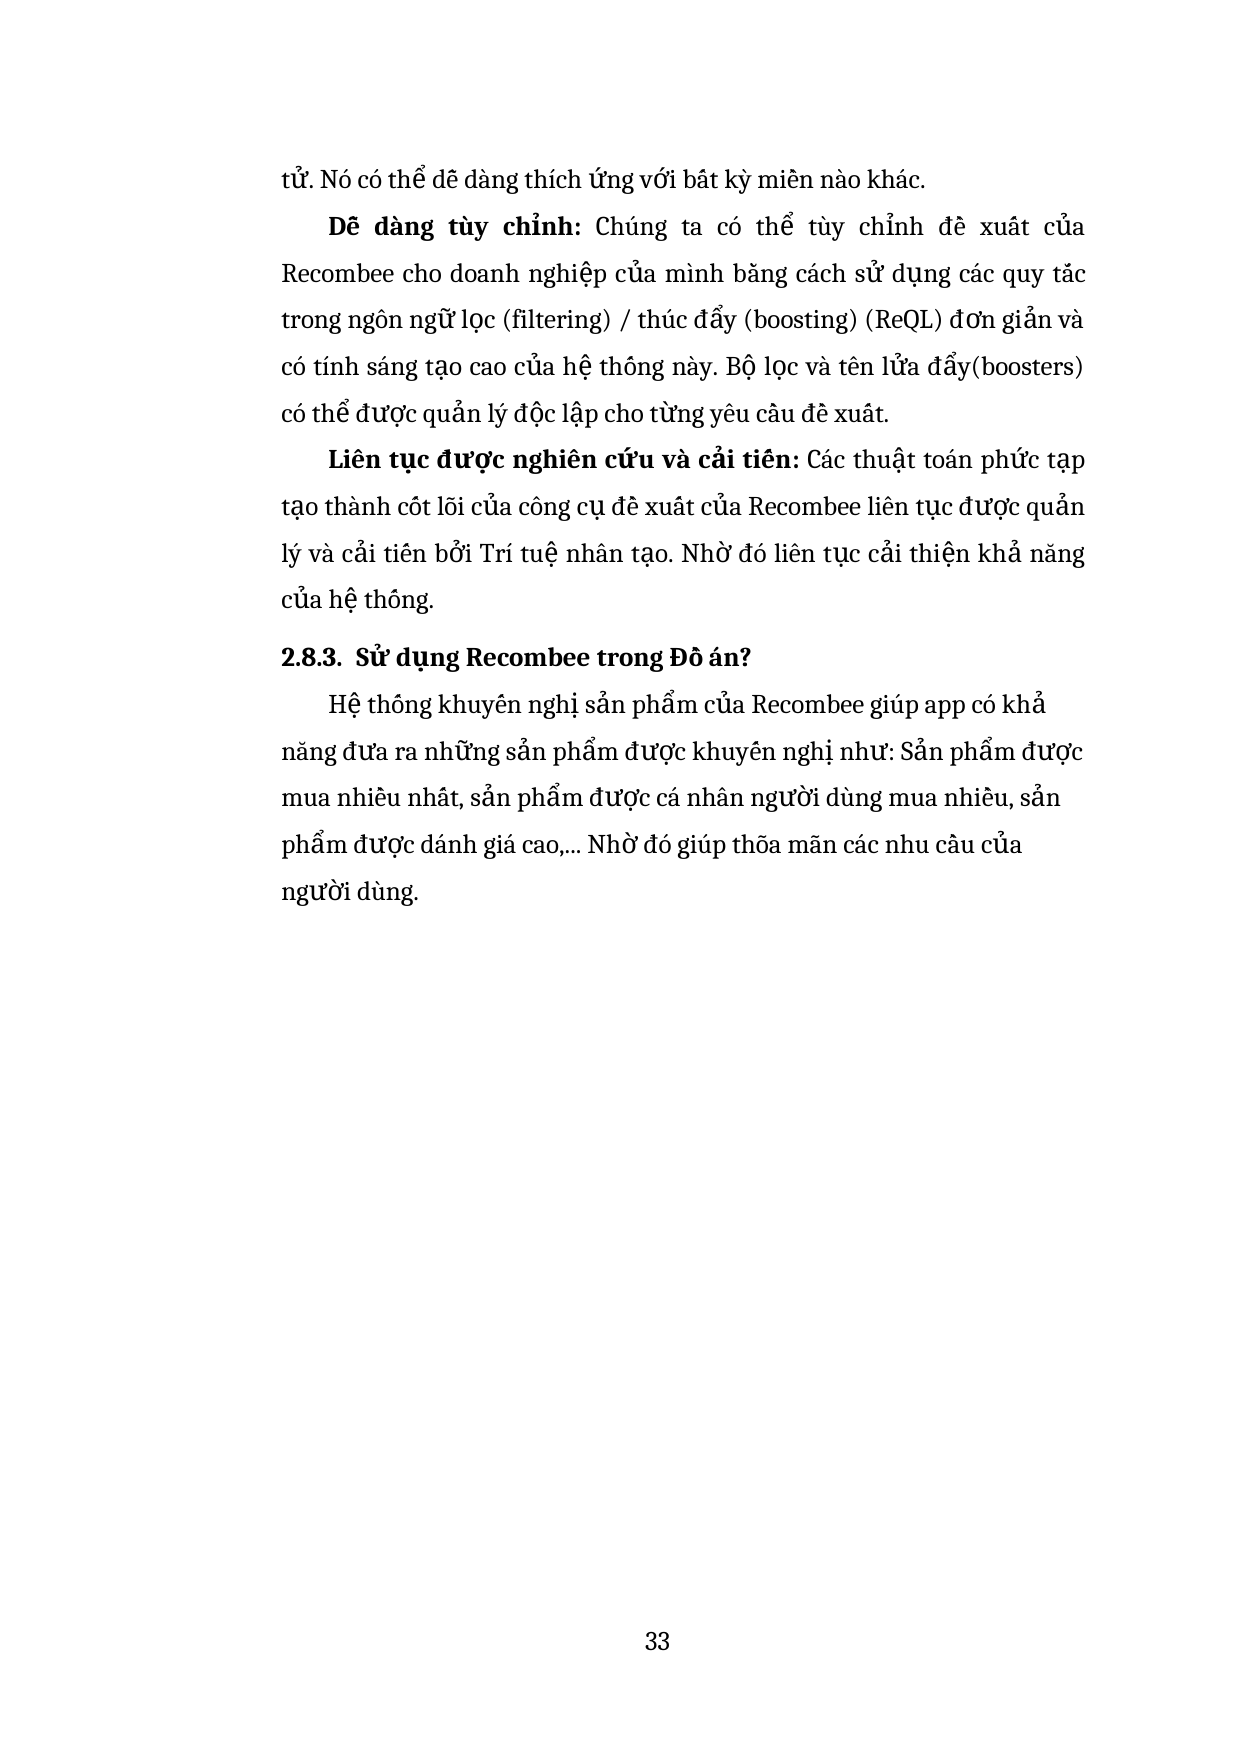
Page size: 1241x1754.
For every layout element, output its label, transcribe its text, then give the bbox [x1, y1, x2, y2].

text Dễ dàng tùy chỉnh: Chúng ta có thể tùy chỉnh đề xuất của Recombee cho doanh nghiệp của mình bằng cách sử dụng các quy tắc trong ngôn ngữ lọc (filtering) / thúc đẩy (boosting) (ReQL) đơn giản và có tính sáng tạo cao của hệ thống này. Bộ lọc và tên lửa đẩy(boosters) có thể được quản lý độc lập cho từng yêu cầu đề xuất. [281, 211, 1086, 429]
text Liên tục được nghiên cứu và cải tiến: Các thuật toán phức tạp tạo thành cốt lõi của công cụ đề xuất của Recombee liên tục được quản lý và cải tiến bởi Trí tuệ nhân tạo. Nhờ đó liên tục cải thiện khả năng của hệ thống. [281, 444, 1086, 616]
subtitle Sử dụng Recombee trong Đồ án? [281, 642, 1203, 673]
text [281, 164, 1086, 196]
text Hệ thống khuyến nghị sản phẩm của Recombee giúp app có khả năng đưa ra những sản phẩm được khuyến nghị như: Sản phẩm được mua nhiều nhất, sản phẩm được cá nhân người dùng mua nhiều, sản phẩm được dánh giá cao,... Nhờ đó giúp thõa mãn các nhu cầu của người dùng. [281, 689, 1086, 907]
